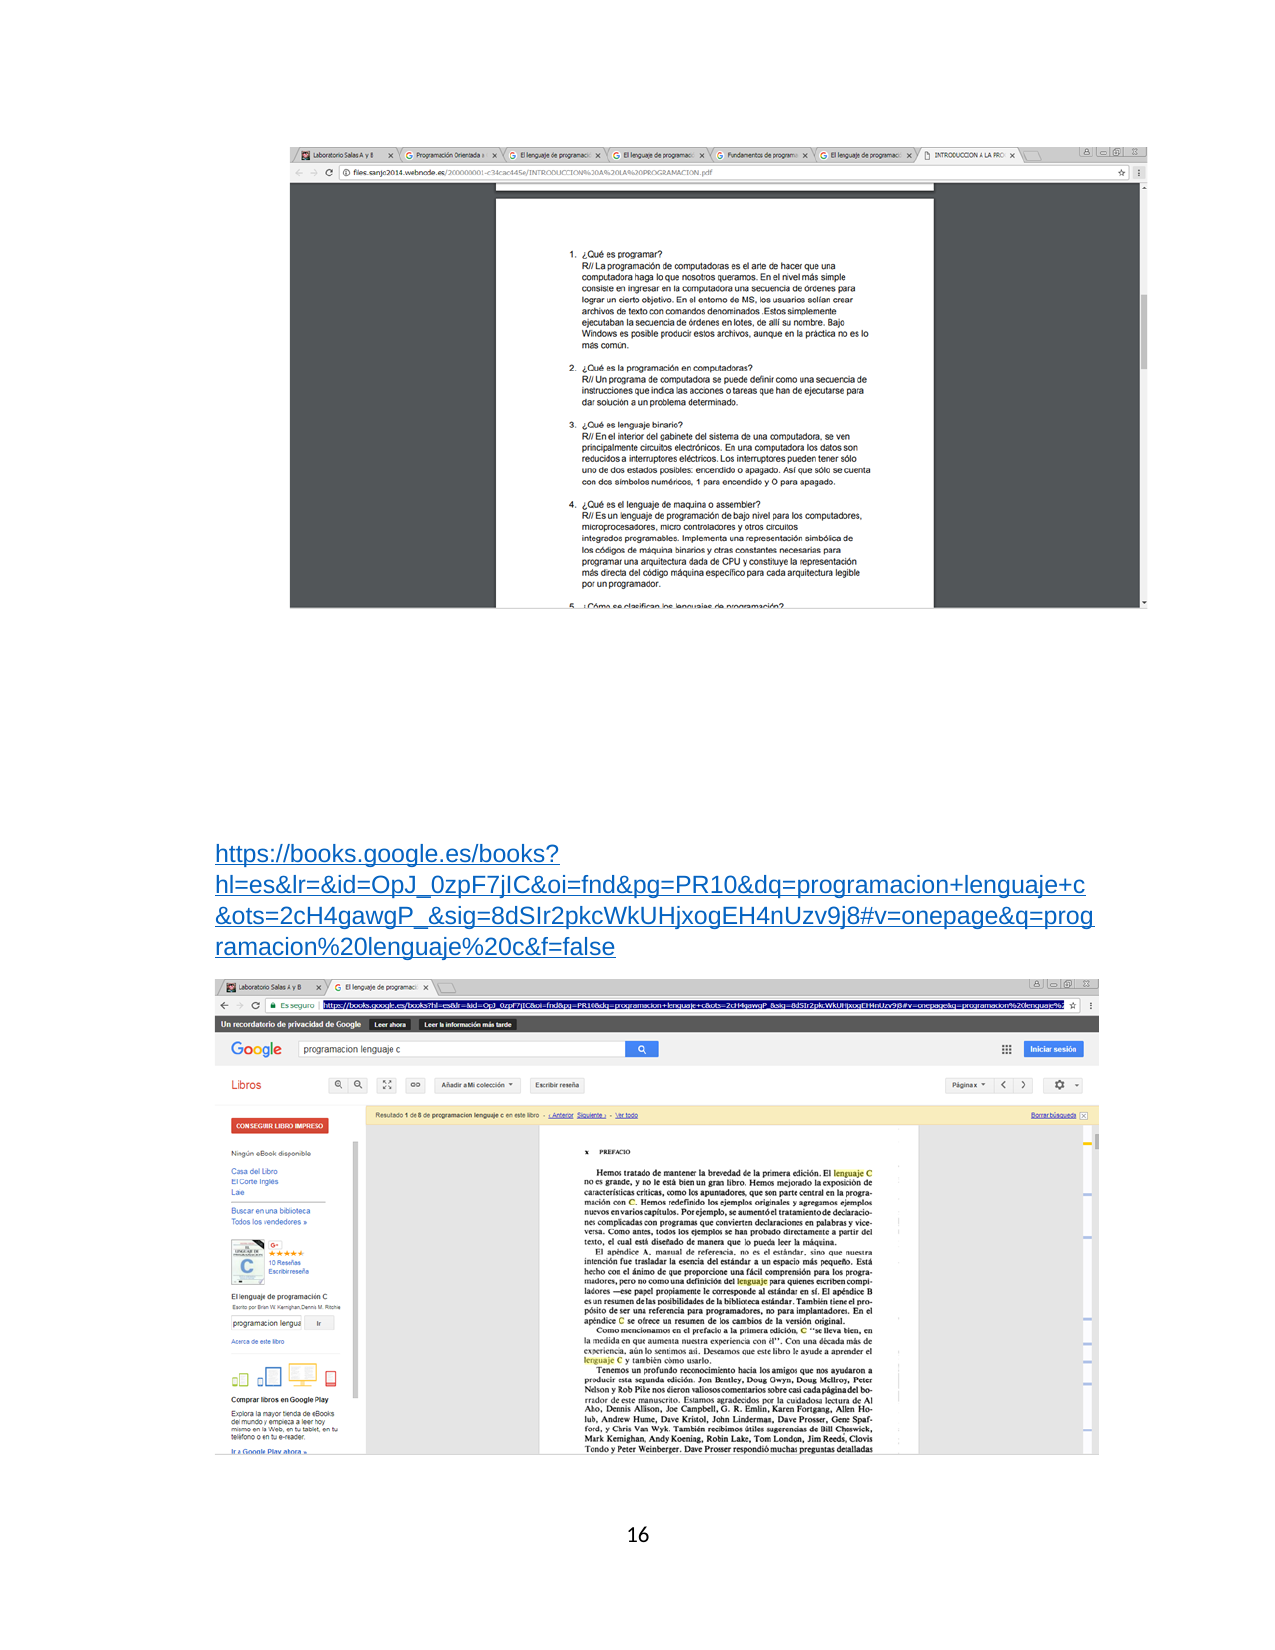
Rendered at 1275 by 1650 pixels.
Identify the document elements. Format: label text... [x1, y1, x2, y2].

picture [214, 979, 1099, 1455]
text https://books.google.es/books?hl=es&lr=&id=OpJ_0zpF7jIC&oi=fnd&pg=PR10&dq=programacion+lenguaje+c&ots=2cH4gawgP_&sig=8dSIr2pkcWkUHjxogEH4nUzv9j8#v=onepage&q=programacion%20lenguaje%20c&f=false [215, 839, 1098, 961]
picture [289, 147, 1148, 609]
